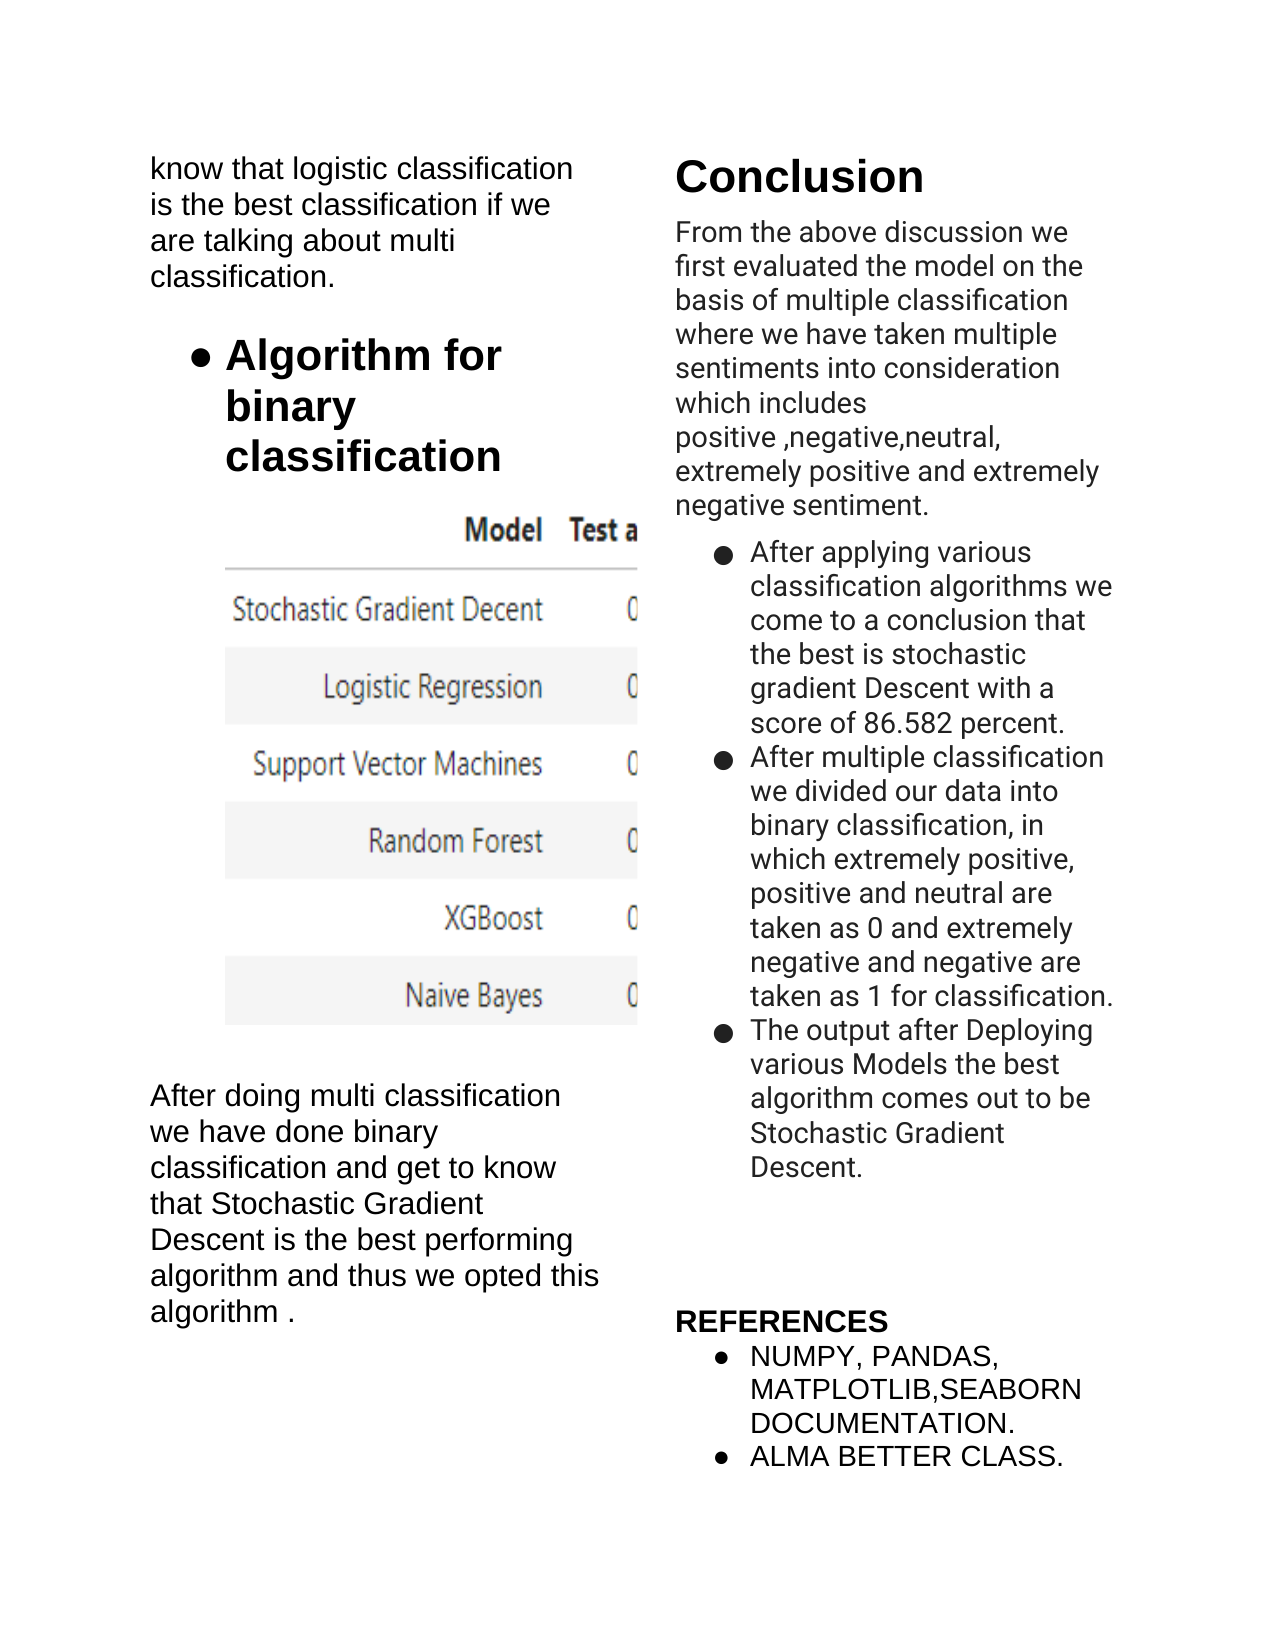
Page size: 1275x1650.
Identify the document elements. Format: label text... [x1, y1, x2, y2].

list After multiple classification we divided our data into binary classification, in which extremely positive, positive and neutral are taken as 0 and extremely negative and negative are taken as 1 for classification. [712, 740, 1125, 1013]
text REFERENCES [675, 1303, 1125, 1338]
text After doing multi classification we have done binary classification and get to know that Stochastic Gradient Descent is the best performing algorithm and thus we opted this algorithm . [150, 1077, 600, 1329]
list NUMPY, PANDAS, MATPLOTLIB,SEABORN DOCUMENTATION. [712, 1338, 1125, 1439]
text Conclusion [675, 150, 1125, 203]
text From this analysis we get to know that logistic classification is the best classification if we are talking about multi classification. [150, 150, 600, 294]
list ALMA BETTER CLASS. [712, 1439, 1125, 1473]
list Algorithm for binary classification [187, 330, 600, 481]
list The output after Deploying various Models the best algorithm comes out to be Stochastic Gradient Descent. [712, 1013, 1125, 1184]
text From the above discussion we first evaluated the model on the basis of multiple classification where we have taken multiple sentiments into consideration which includes positive ,negative,neutral, extremely positive and extremely negative sentiment. [675, 215, 1125, 523]
picture [225, 480, 638, 1025]
list After applying various classification algorithms we come to a conclusion that the best is stochastic gradient Descent with a score of 86.582 percent. [712, 535, 1125, 740]
